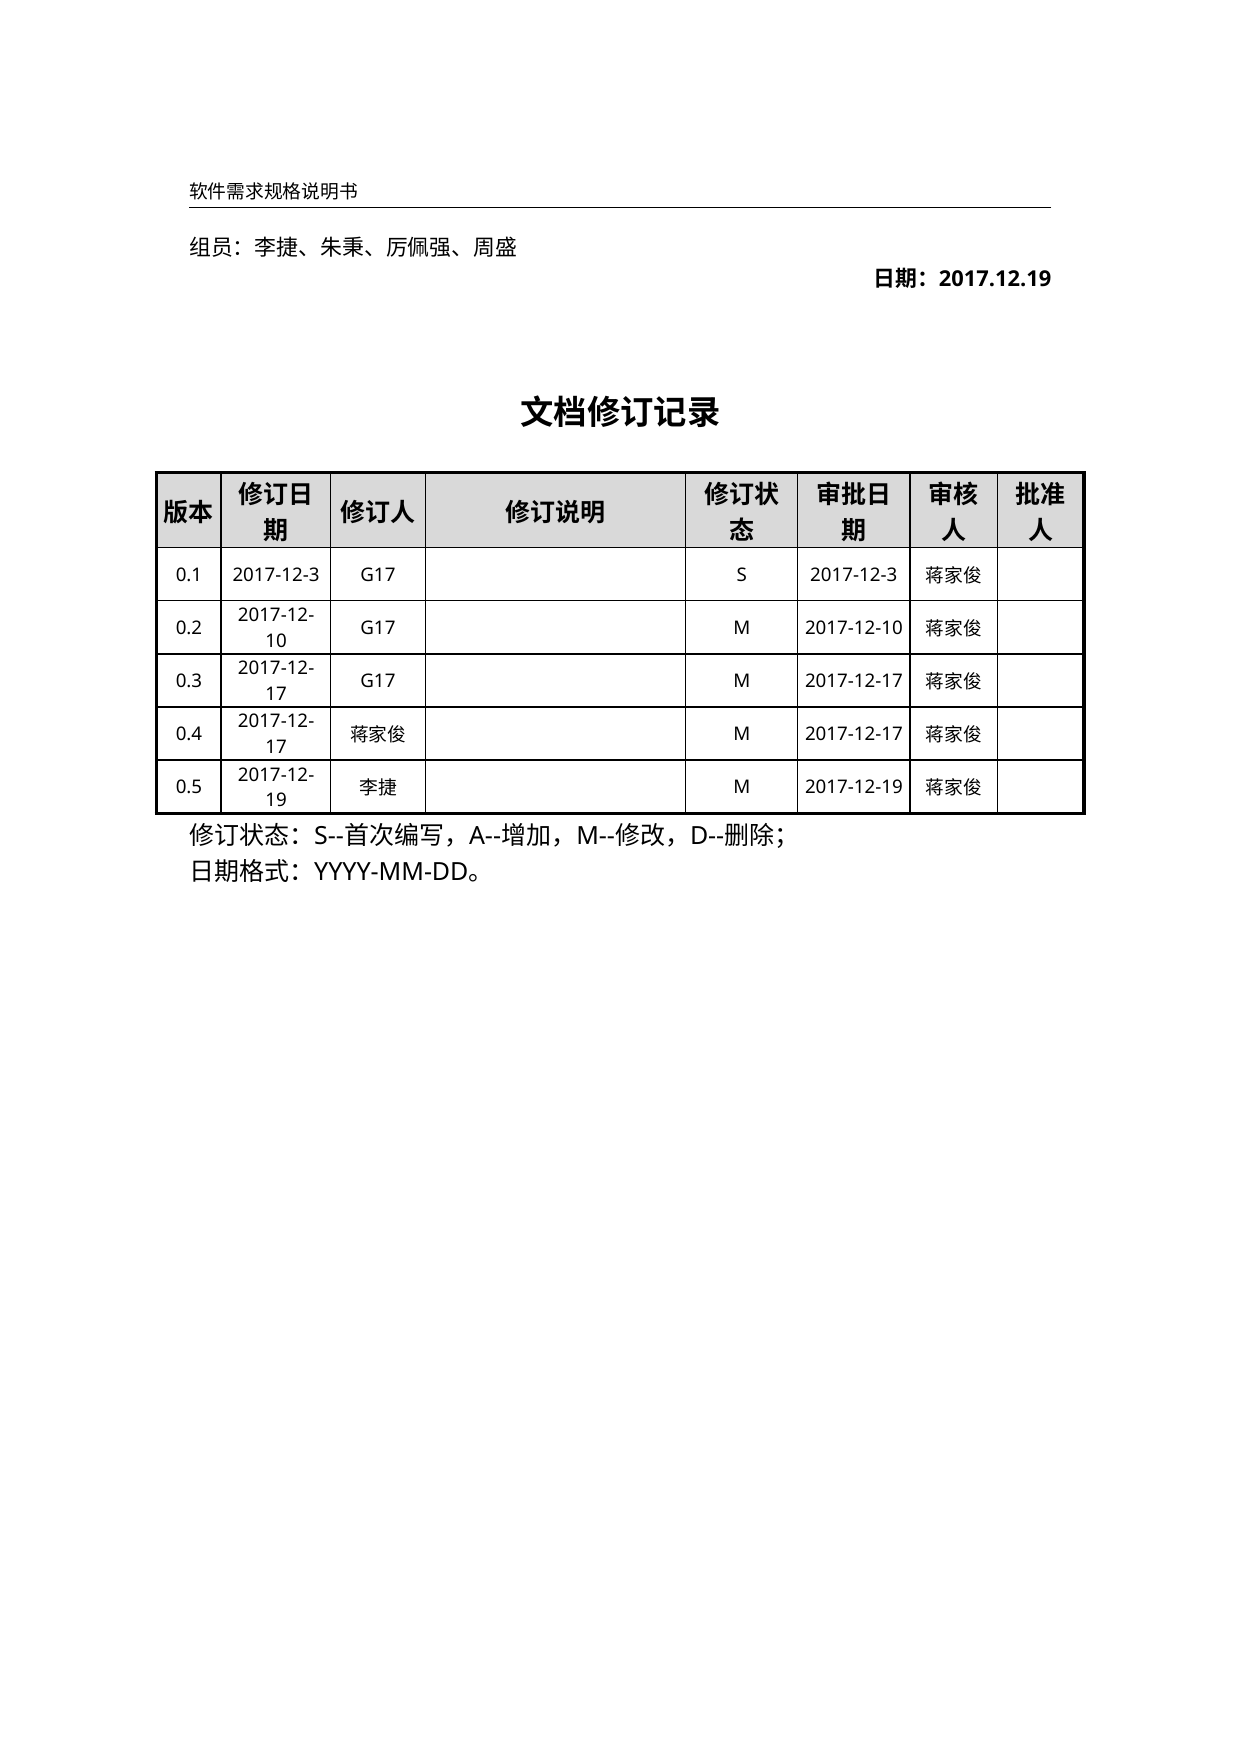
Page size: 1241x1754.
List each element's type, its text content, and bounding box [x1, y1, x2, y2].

table_cell [426, 708, 685, 759]
table_cell [426, 655, 685, 706]
table_cell [998, 601, 1082, 653]
table_cell 蒋家俊 [911, 548, 997, 600]
table_cell M [686, 708, 797, 759]
table_cell 2017-12-17 [798, 708, 909, 759]
table_cell 蒋家俊 [331, 708, 425, 759]
table_header 修订状态 [686, 474, 797, 547]
table_cell [426, 601, 685, 653]
table_cell 0.5 [158, 761, 220, 812]
table_cell G17 [331, 655, 425, 706]
table_header 版本 [158, 474, 220, 547]
table_cell M [686, 761, 797, 812]
table_cell 2017-12-17 [222, 655, 330, 706]
table_header 批准人 [998, 474, 1082, 547]
table_cell [998, 761, 1082, 812]
table_cell 2017-12-3 [798, 548, 909, 600]
table_cell [998, 548, 1082, 600]
table_cell M [686, 601, 797, 653]
text 文档修订记录 [189, 386, 1051, 434]
table_cell 2017-12-3 [222, 548, 330, 600]
table_cell 2017-12-10 [798, 601, 909, 653]
table_cell 2017-12-17 [222, 708, 330, 759]
table_cell G17 [331, 548, 425, 600]
text 日期格式：YYYY-MM-DD。 [189, 852, 1051, 888]
table_cell 0.3 [158, 655, 220, 706]
table_cell [998, 708, 1082, 759]
table_header 审核人 [911, 474, 997, 547]
table_cell 2017-12-19 [222, 761, 330, 812]
text 日期：2017.12.19 [189, 261, 1051, 293]
table_cell 2017-12-10 [222, 601, 330, 653]
table_cell [426, 761, 685, 812]
table_cell [998, 655, 1082, 706]
text 修订状态：S--首次编写，A--增加，M--修改，D--删除； [189, 815, 1051, 852]
table_cell 2017-12-17 [798, 655, 909, 706]
table_cell 李捷 [331, 761, 425, 812]
table_cell S [686, 548, 797, 600]
table_cell G17 [331, 601, 425, 653]
table_cell 2017-12-19 [798, 761, 909, 812]
table_cell 蒋家俊 [911, 601, 997, 653]
table_cell 0.1 [158, 548, 220, 600]
table_cell M [686, 655, 797, 706]
table_cell 蒋家俊 [911, 708, 997, 759]
table_header 修订人 [331, 474, 425, 547]
table_cell [426, 548, 685, 600]
table_cell 蒋家俊 [911, 655, 997, 706]
table_cell 0.2 [158, 601, 220, 653]
text 组员：李捷、朱秉、厉佩强、周盛 [189, 229, 1051, 261]
table_header 修订日期 [222, 474, 330, 547]
table_header 修订说明 [426, 474, 685, 547]
table_cell 蒋家俊 [911, 761, 997, 812]
table_header 审批日期 [798, 474, 909, 547]
table_cell 0.4 [158, 708, 220, 759]
